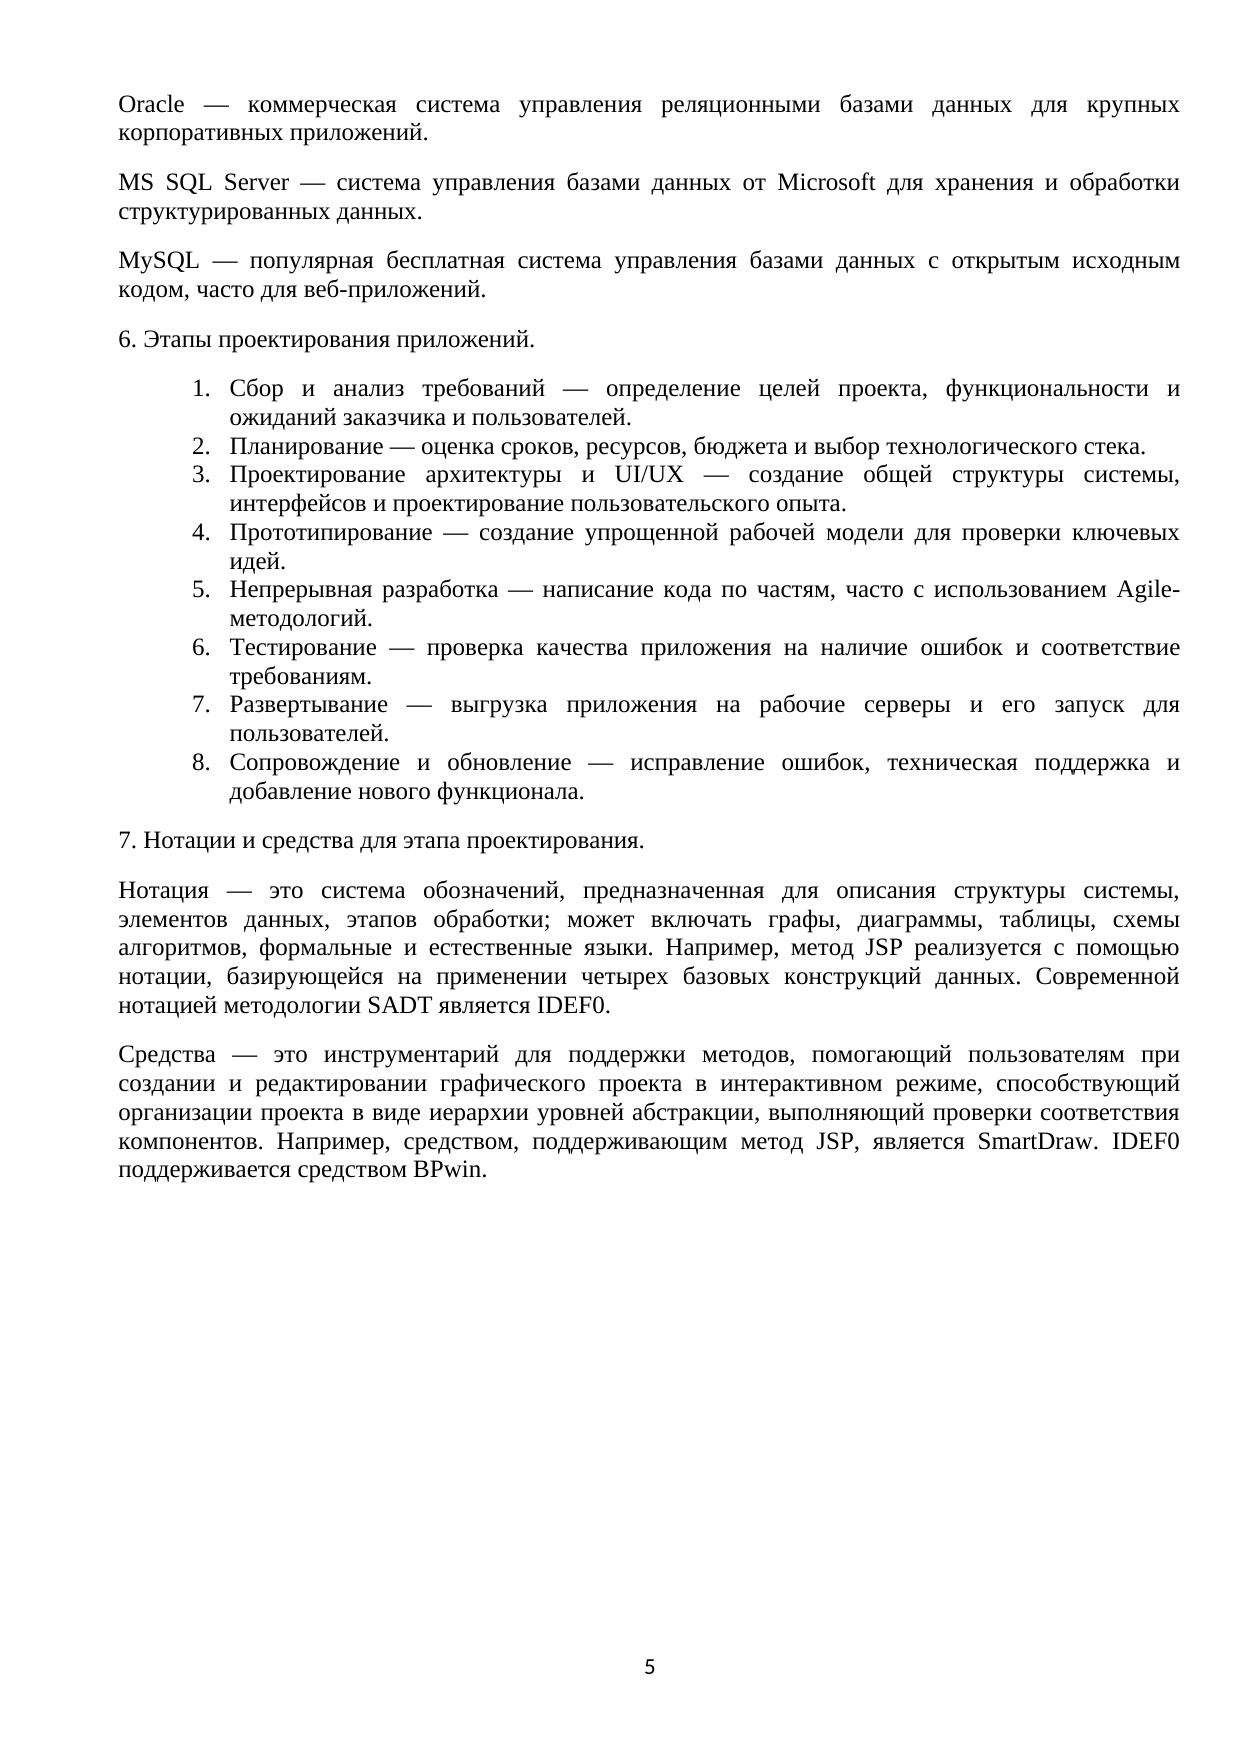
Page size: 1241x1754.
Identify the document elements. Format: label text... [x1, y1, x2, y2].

list Сопровождение и обновление — исправление ошибок, техническая поддержка и добавление нового функционала. [192, 747, 1181, 804]
text Средства — это инструментарий для поддержки методов, помогающий пользователям при создании и редактировании графического проекта в интерактивном режиме, способствующий организации проекта в виде иерархии уровней абстракции, выполняющий проверки соответствия компонентов. Например, средством, поддерживающим метод JSP, является SmartDraw. IDEF0 поддерживается средством BPwin. [118, 1039, 1181, 1183]
text 6. Этапы проектирования приложений. [118, 324, 1181, 352]
list Проектирование архитектуры и UI/UX — создание общей структуры системы, интерфейсов и проектирование пользовательского опыта. [192, 459, 1181, 517]
list Тестирование — проверка качества приложения на наличие ошибок и соответствие требованиям. [192, 632, 1181, 689]
text MS SQL Server — система управления базами данных от Microsoft для хранения и обработки структурированных данных. [118, 167, 1181, 224]
list Развертывание — выгрузка приложения на рабочие серверы и его запуск для пользователей. [192, 689, 1181, 747]
list Непрерывная разработка — написание кода по частям, часто с использованием Agile-методологий. [192, 574, 1181, 632]
text MySQL — популярная бесплатная система управления базами данных с открытым исходным кодом, часто для веб-приложений. [118, 245, 1181, 303]
list Планирование — оценка сроков, ресурсов, бюджета и выбор технологического стека. [192, 431, 1181, 459]
list Сбор и анализ требований — определение целей проекта, функциональности и ожиданий заказчика и пользователей. [192, 373, 1181, 431]
text Нотация — это система обозначений, предназначенная для описания структуры системы, элементов данных, этапов обработки; может включать графы, диаграммы, таблицы, схемы алгоритмов, формальные и естественные языки. Например, метод JSP реализуется с помощью нотации, базирующейся на применении четырех базовых конструкций данных. Современной нотацией методологии SADT является IDEF0. [118, 875, 1181, 1019]
list Прототипирование — создание упрощенной рабочей модели для проверки ключевых идей. [192, 517, 1181, 574]
text 7. Нотации и средства для этапа проектирования. [118, 825, 1181, 854]
text Oracle — коммерческая система управления реляционными базами данных для крупных корпоративных приложений. [118, 89, 1181, 146]
